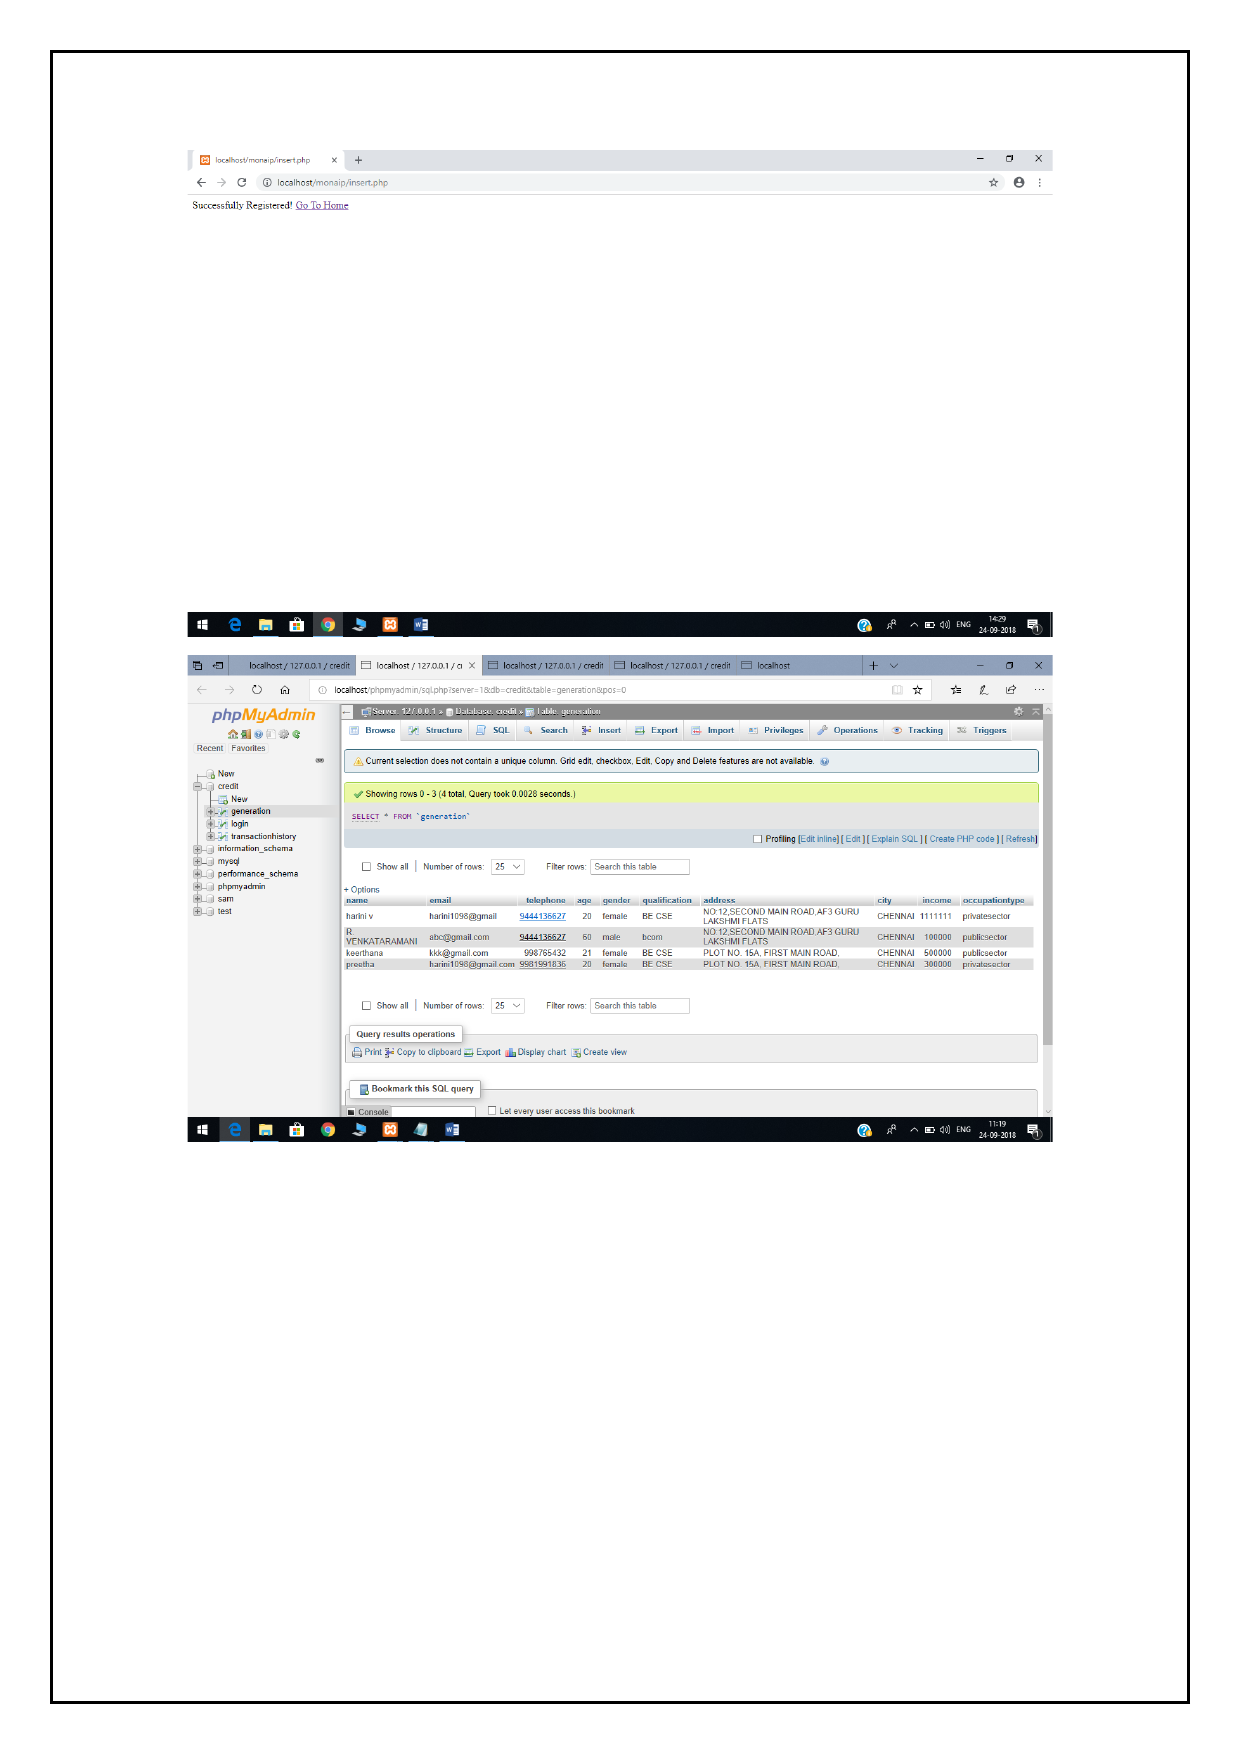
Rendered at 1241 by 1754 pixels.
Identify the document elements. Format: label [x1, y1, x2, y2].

picture [187, 655, 1053, 1142]
picture [187, 150, 1053, 637]
